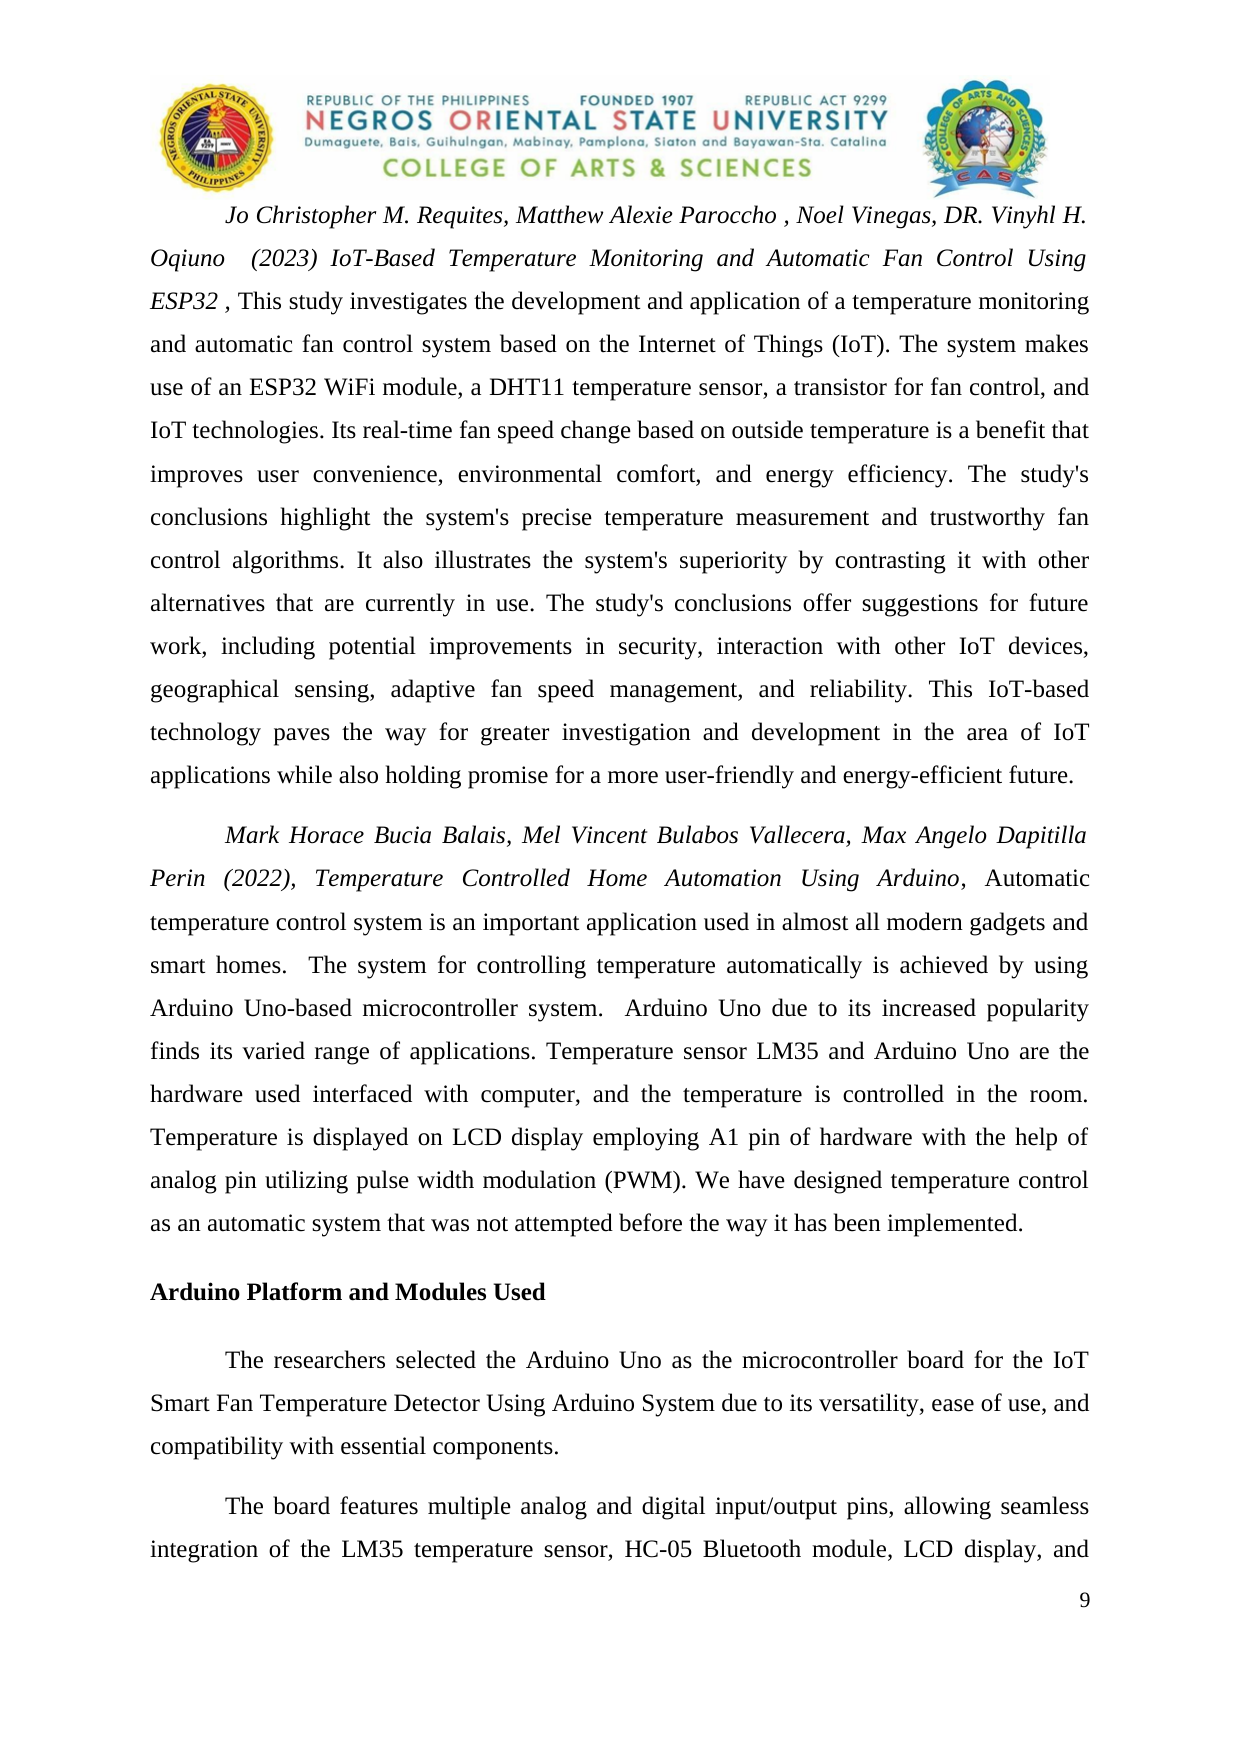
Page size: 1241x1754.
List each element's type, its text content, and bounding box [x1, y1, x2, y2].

text The researchers selected the Arduino Uno as the microcontroller board for the IoT Smart Fan Temperature Detector Using Arduino System due to its versatility, ease of use, and compatibility with essential components. [150, 1345, 1090, 1460]
text Mark Horace Bucia Balais, Mel Vincent Bulabos Vallecera, Max Angelo Dapitilla Perin (2022), Temperature Controlled Home Automation Using Arduino, Automatic temperature control system is an important application used in almost all modern gadgets and smart homes. The system for controlling temperature automatically is achieved by using Arduino Uno-based microcontroller system. Arduino Uno due to its increased popularity finds its varied range of applications. Temperature sensor LM35 and Arduino Uno are the hardware used interfaced with computer, and the temperature is controlled in the room. Temperature is displayed on LCD display employing A1 pin of hardware with the help of analog pin utilizing pulse width modulation (PWM). We have designed temperature control as an automatic system that was not attempted before the way it has been implemented. [150, 820, 1090, 1237]
picture [150, 75, 1050, 200]
text Arduino Platform and Modules Used [150, 1277, 1090, 1305]
text Jo Christopher M. Requites, Matthew Alexie Paroccho , Noel Vinegas, DR. Vinyhl H. Oqiuno (2023) IoT-Based Temperature Monitoring and Automatic Fan Control Using ESP32 , This study investigates the development and application of a temperature monitoring and automatic fan control system based on the Internet of Things (IoT). The system makes use of an ESP32 WiFi module, a DHT11 temperature sensor, a transistor for fan control, and IoT technologies. Its real-time fan speed change based on outside temperature is a benefit that improves user convenience, environmental comfort, and energy efficiency. The study's conclusions highlight the system's precise temperature measurement and trustworthy fan control algorithms. It also illustrates the system's superiority by contrasting it with other alternatives that are currently in use. The study's conclusions offer suggestions for future work, including potential improvements in security, interaction with other IoT devices, geographical sensing, adaptive fan speed management, and reliability. This IoT-based technology paves the way for greater investigation and development in the area of IoT applications while also holding promise for a more user-friendly and energy-efficient future. [150, 200, 1090, 789]
